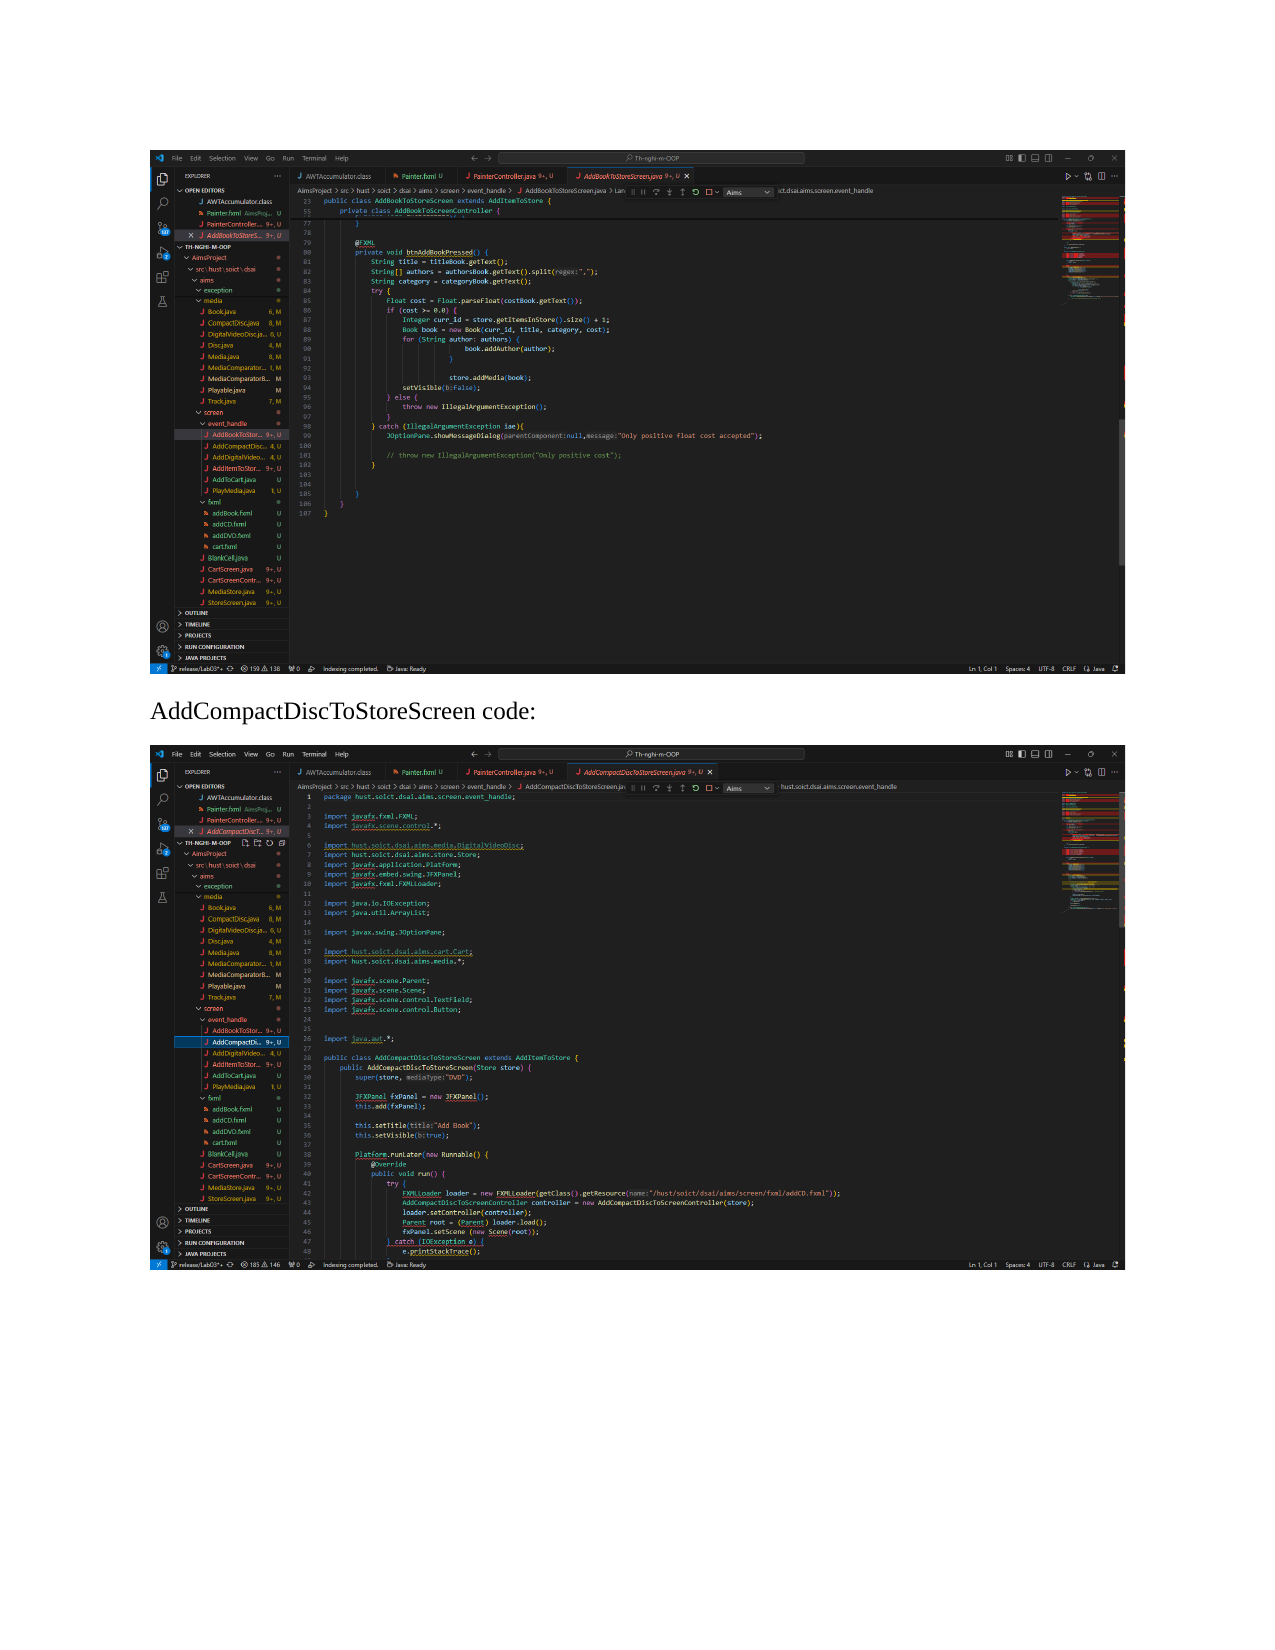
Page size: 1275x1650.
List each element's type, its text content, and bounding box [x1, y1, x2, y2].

picture [150, 150, 1125, 674]
picture [150, 745, 1125, 1270]
text AddCompactDiscToStoreScreen code: [150, 696, 1125, 724]
